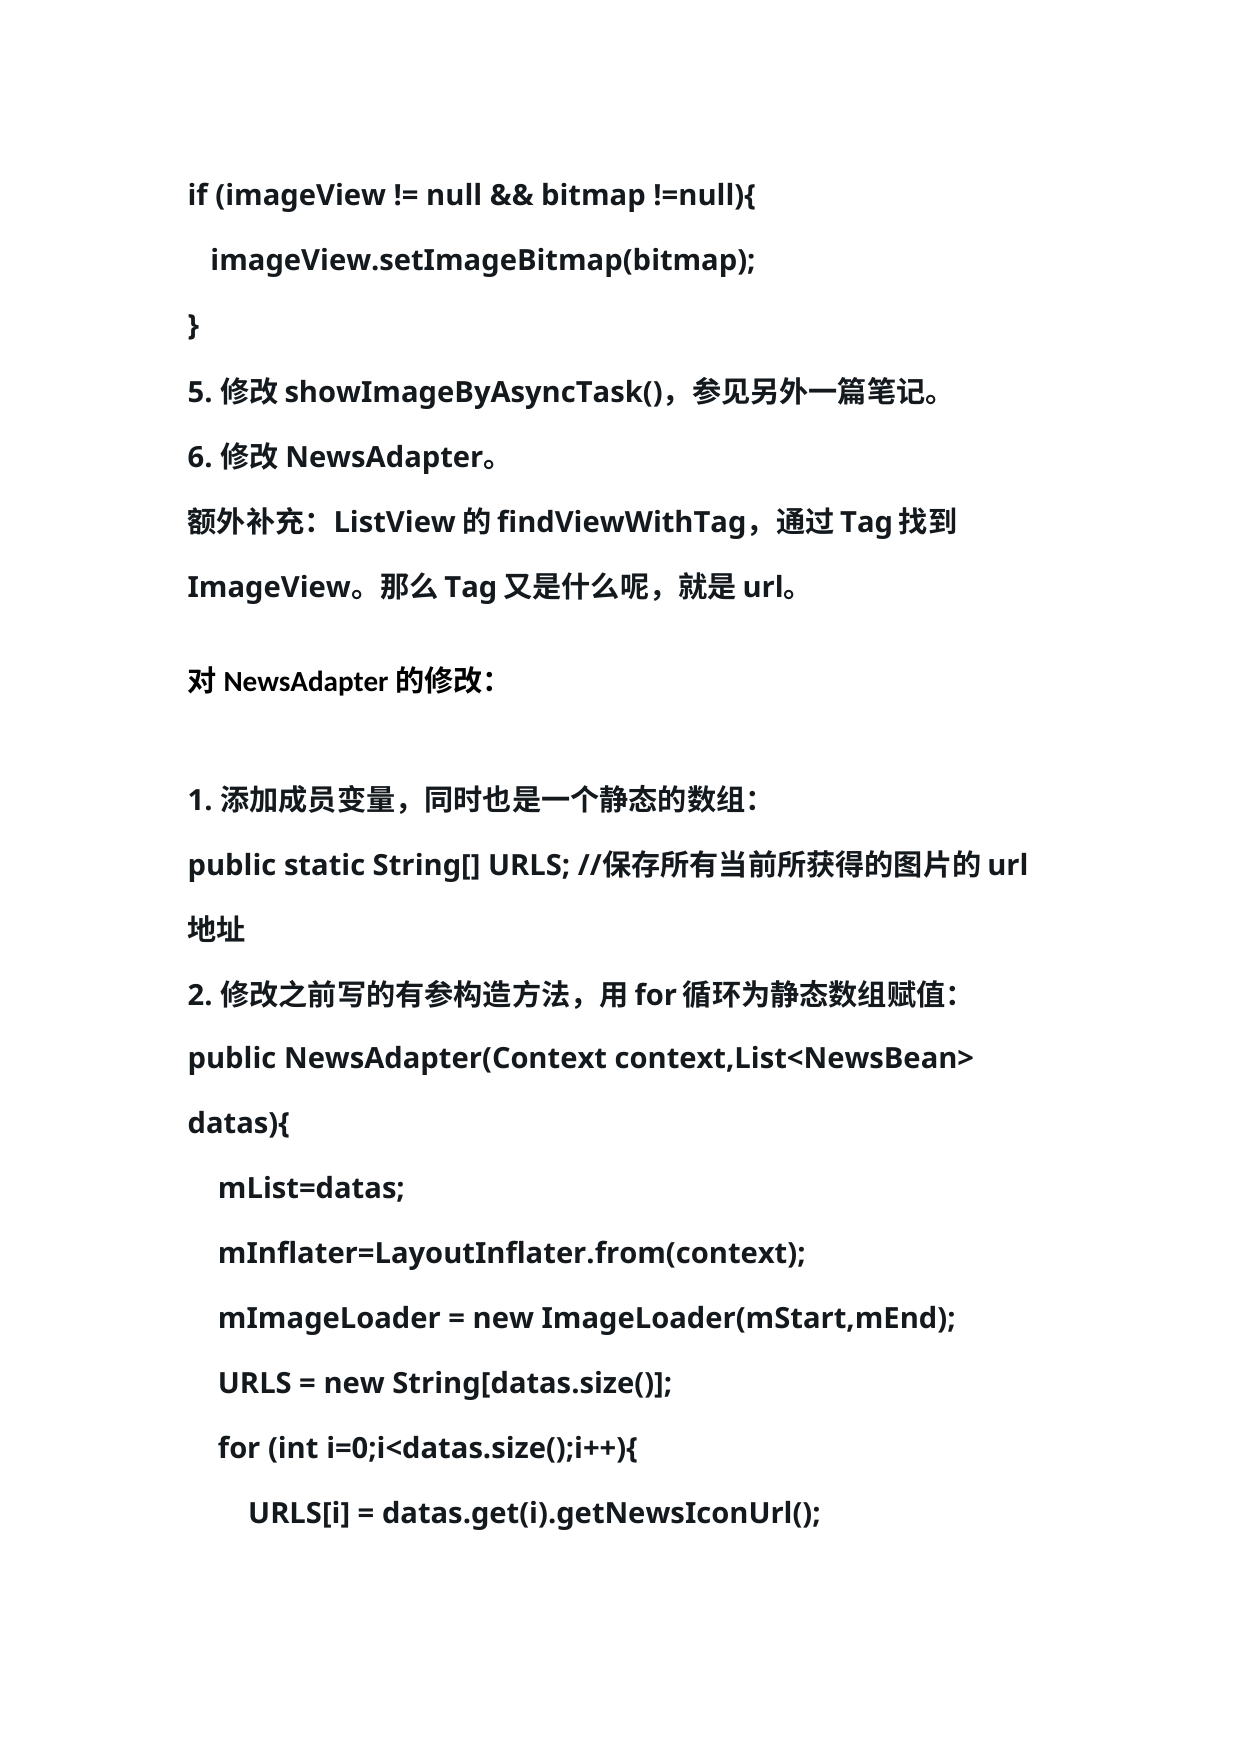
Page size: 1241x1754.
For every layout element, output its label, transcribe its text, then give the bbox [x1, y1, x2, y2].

text 6. 修改 NewsAdapter。 [187, 422, 1053, 487]
text 1. 添加成员变量，同时也是一个静态的数组： [187, 765, 1053, 830]
text 2. 修改之前写的有参构造方法，用for循环为静态数组赋值： [187, 960, 1053, 1025]
text URLS[i] = datas.get(i).getNewsIconUrl(); [187, 1480, 1053, 1545]
text 5. 修改showImageByAsyncTask()，参见另外一篇笔记。 [187, 357, 1053, 422]
text if (imageView != null && bitmap !=null){ [187, 162, 1053, 227]
text mList=datas; [187, 1155, 1053, 1220]
text public NewsAdapter(Context context,List<NewsBean> datas){ [187, 1025, 1053, 1155]
text URLS = new String[datas.size()]; [187, 1350, 1053, 1415]
text mInflater=LayoutInflater.from(context); [187, 1220, 1053, 1285]
text mImageLoader = new ImageLoader(mStart,mEnd); [187, 1285, 1053, 1350]
text public static String[] URLS; //保存所有当前所获得的图片的url地址 [187, 830, 1053, 960]
subtitle 对 NewsAdapter 的修改： [187, 646, 1053, 711]
text 额外补充：ListView的findViewWithTag，通过Tag找到ImageView。那么Tag又是什么呢，就是url。 [187, 487, 1053, 617]
text imageView.setImageBitmap(bitmap); [187, 227, 1053, 292]
text for (int i=0;i<datas.size();i++){ [187, 1415, 1053, 1480]
text } [187, 292, 1053, 357]
